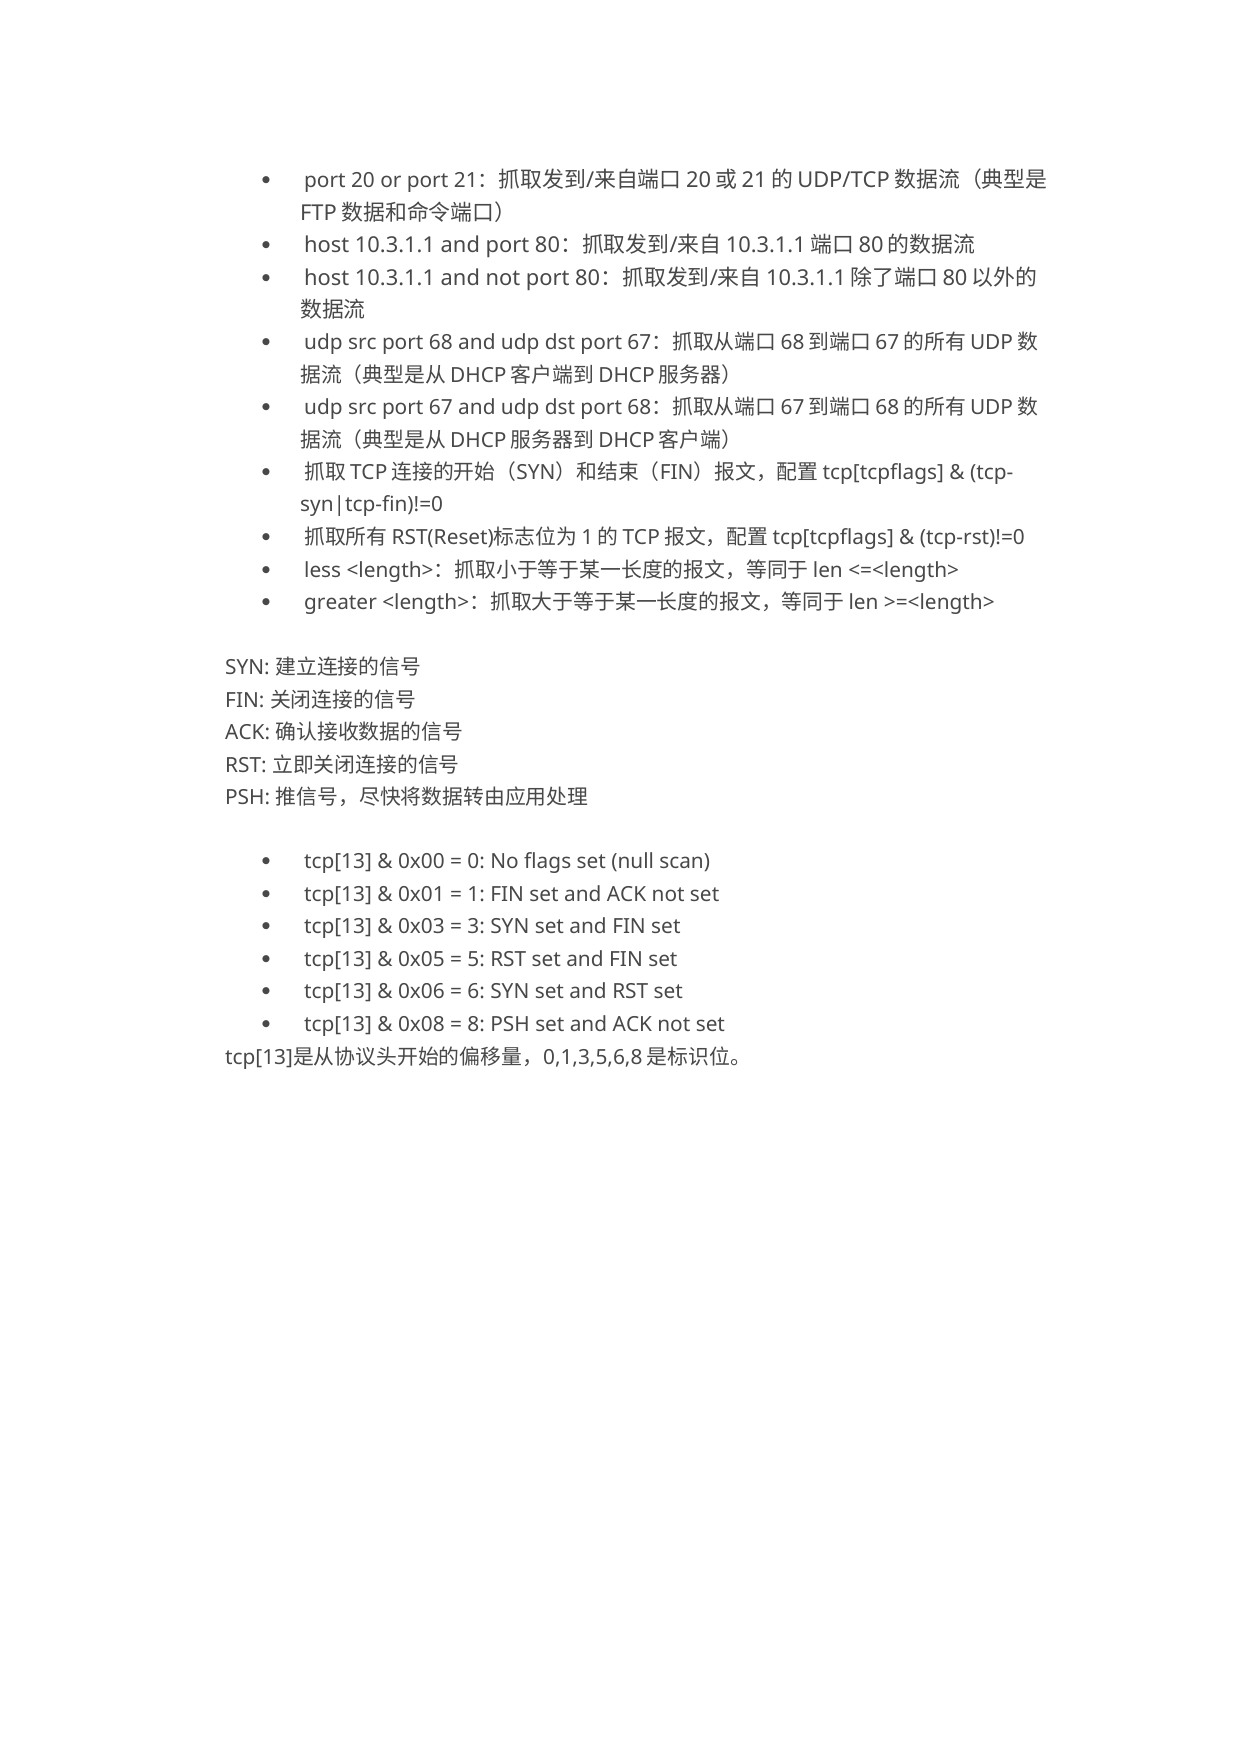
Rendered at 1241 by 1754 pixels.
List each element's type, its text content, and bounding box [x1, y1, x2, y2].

text  抓取TCP连接的开始（SYN）和结束（FIN）报文，配置tcp[tcpflags] & (tcp-syn|tcp-fin)!=0 [262, 454, 1053, 519]
text  udp src port 67 and udp dst port 68：抓取从端口67到端口68的所有UDP数据流（典型是从DHCP服务器到DHCP客户端） [262, 389, 1053, 454]
text  抓取所有RST(Reset)标志位为1的TCP报文，配置tcp[tcpflags] & (tcp-rst)!=0 [262, 519, 1053, 552]
text PSH: 推信号，尽快将数据转由应用处理 [225, 779, 1053, 812]
text  udp src port 68 and udp dst port 67：抓取从端口68到端口67的所有UDP数据流（典型是从DHCP客户端到DHCP服务器） [262, 324, 1053, 389]
text  tcp[13] & 0x00 = 0: No flags set (null scan) [262, 844, 1053, 877]
text  tcp[13] & 0x03 = 3: SYN set and FIN set [262, 909, 1053, 942]
text  less <length>：抓取小于等于某一长度的报文，等同于len <=<length> [262, 552, 1053, 584]
text  tcp[13] & 0x05 = 5: RST set and FIN set [262, 942, 1053, 974]
text tcp[13]是从协议头开始的偏移量，0,1,3,5,6,8是标识位。 [225, 1039, 1053, 1072]
text  host 10.3.1.1 and not port 80：抓取发到/来自10.3.1.1除了端口80以外的数据流 [262, 259, 1053, 324]
text  host 10.3.1.1 and port 80：抓取发到/来自10.3.1.1端口80的数据流 [262, 227, 1053, 259]
text  port 20 or port 21：抓取发到/来自端口20或21的UDP/TCP数据流（典型是FTP数据和命令端口） [262, 162, 1053, 227]
text  greater <length>：抓取大于等于某一长度的报文，等同于len >=<length> [262, 584, 1053, 617]
text SYN: 建立连接的信号 [225, 649, 1053, 682]
text  tcp[13] & 0x01 = 1: FIN set and ACK not set [262, 877, 1053, 909]
text  tcp[13] & 0x08 = 8: PSH set and ACK not set [262, 1007, 1053, 1039]
text RST: 立即关闭连接的信号 [225, 747, 1053, 779]
text FIN: 关闭连接的信号 [225, 682, 1053, 714]
text ACK: 确认接收数据的信号 [225, 714, 1053, 747]
text  tcp[13] & 0x06 = 6: SYN set and RST set [262, 974, 1053, 1007]
